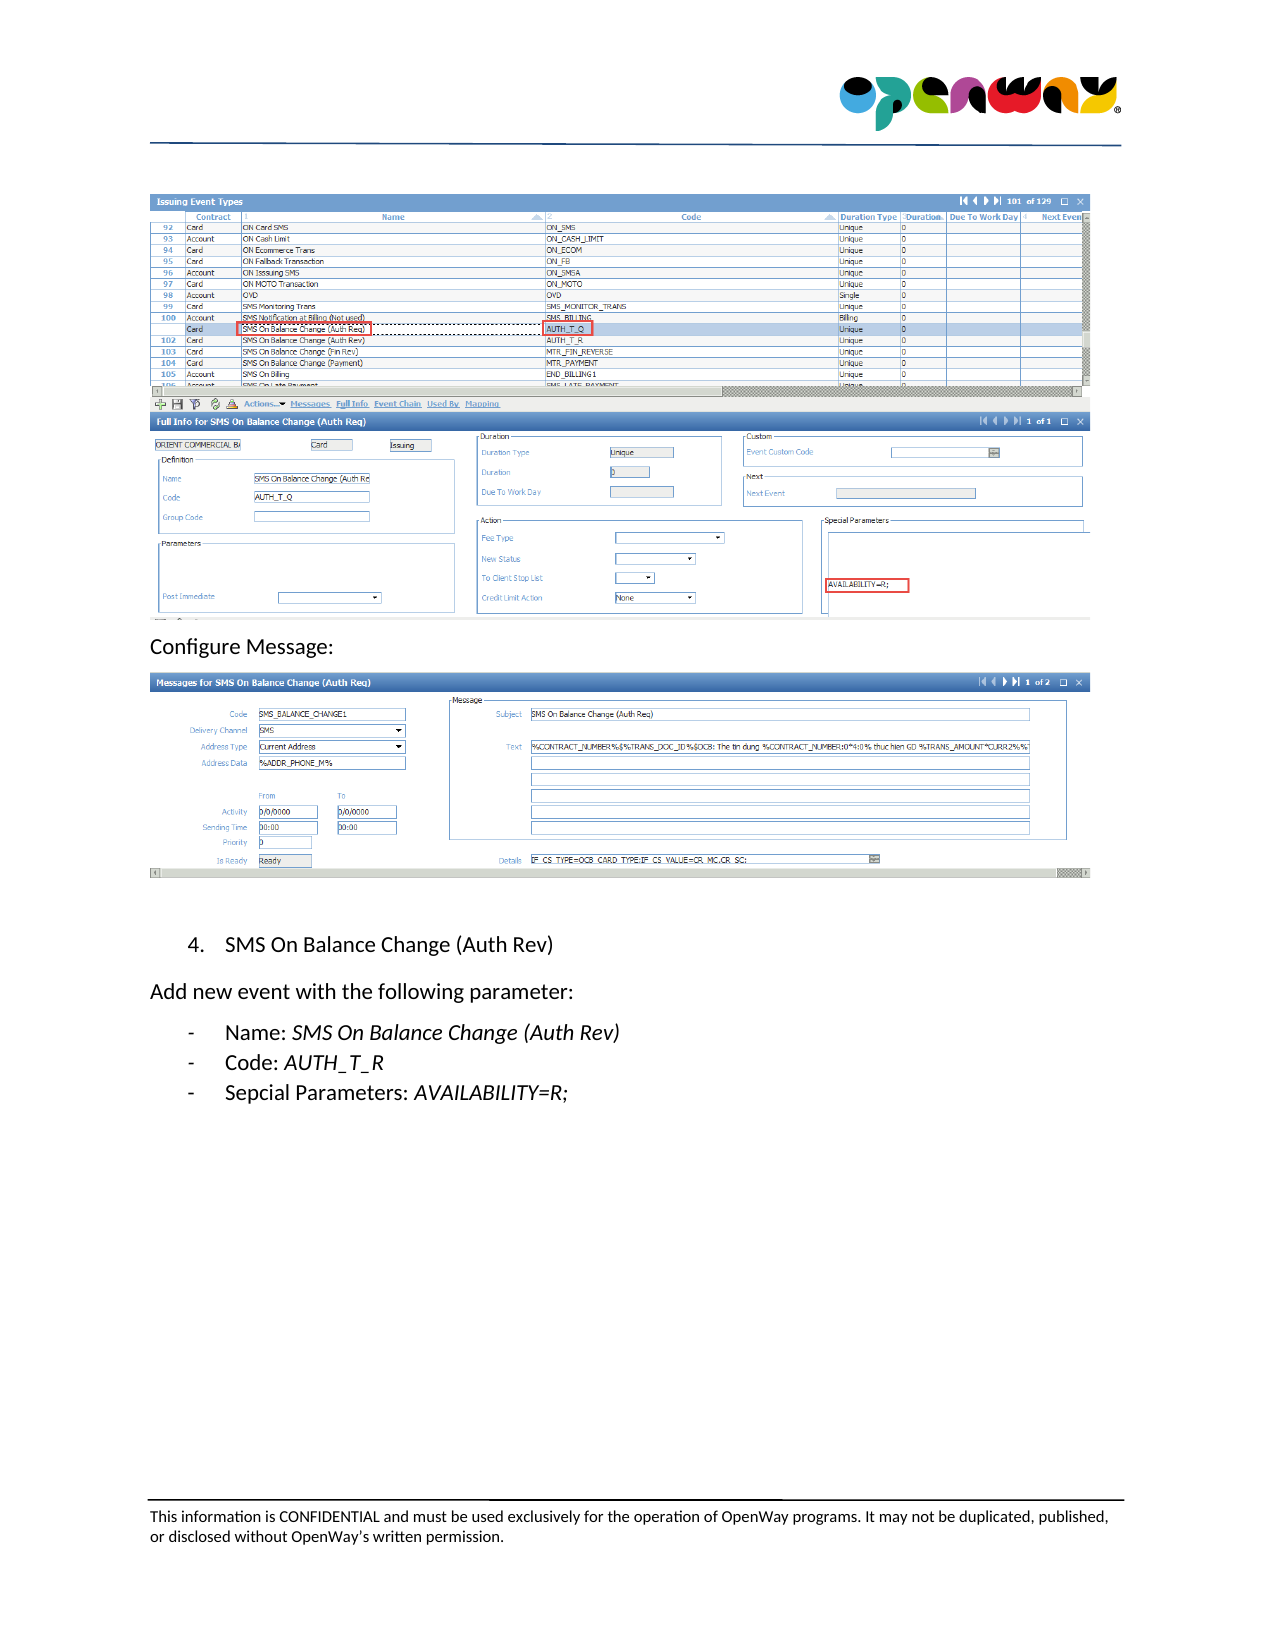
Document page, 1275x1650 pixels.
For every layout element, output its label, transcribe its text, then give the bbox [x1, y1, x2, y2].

picture [832, 75, 1125, 139]
list Code: AUTH_T_R [187, 1048, 1125, 1076]
list SMS On Balance Change (Auth Rev) [187, 930, 1125, 958]
list Sepcial Parameters: AVAILABILITY=R; [187, 1078, 1125, 1106]
text Add new event with the following parameter: [150, 977, 1125, 1005]
list Name: SMS On Balance Change (Auth Rev) [187, 1018, 1125, 1046]
picture [150, 194, 1091, 620]
picture [150, 672, 1091, 878]
text Configure Message: [150, 632, 1125, 660]
